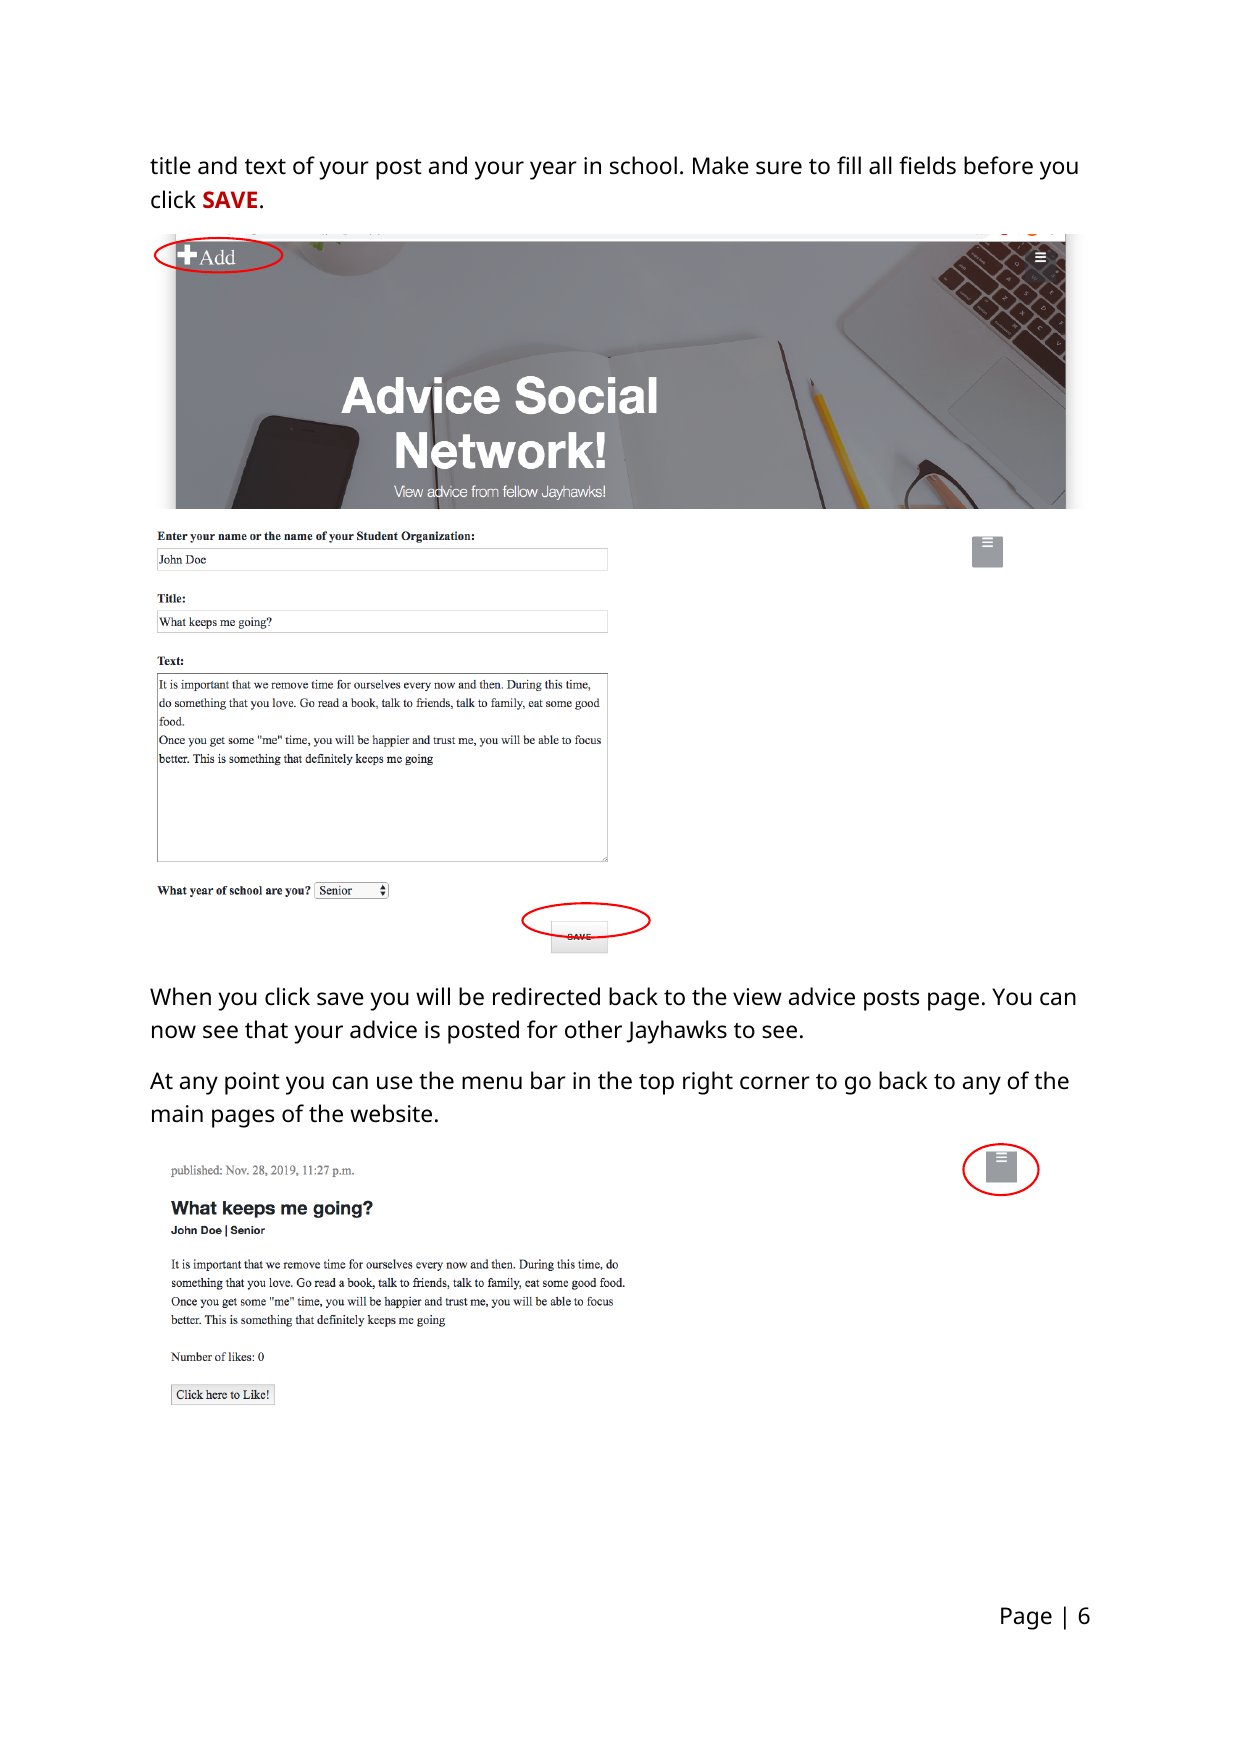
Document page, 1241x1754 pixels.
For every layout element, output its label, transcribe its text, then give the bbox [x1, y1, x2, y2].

picture [965, 1148, 1025, 1194]
picture [150, 1148, 1025, 1412]
text When you click save you will be redirected back to the view advice posts page. You can now see that your advice is posted for other Jayhawks to see. [150, 981, 1090, 1046]
picture [150, 234, 1091, 509]
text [150, 150, 1090, 215]
text At any point you can use the menu bar in the top right corner to go back to any of the main pages of the website. [150, 1065, 1090, 1130]
picture [150, 527, 1007, 962]
